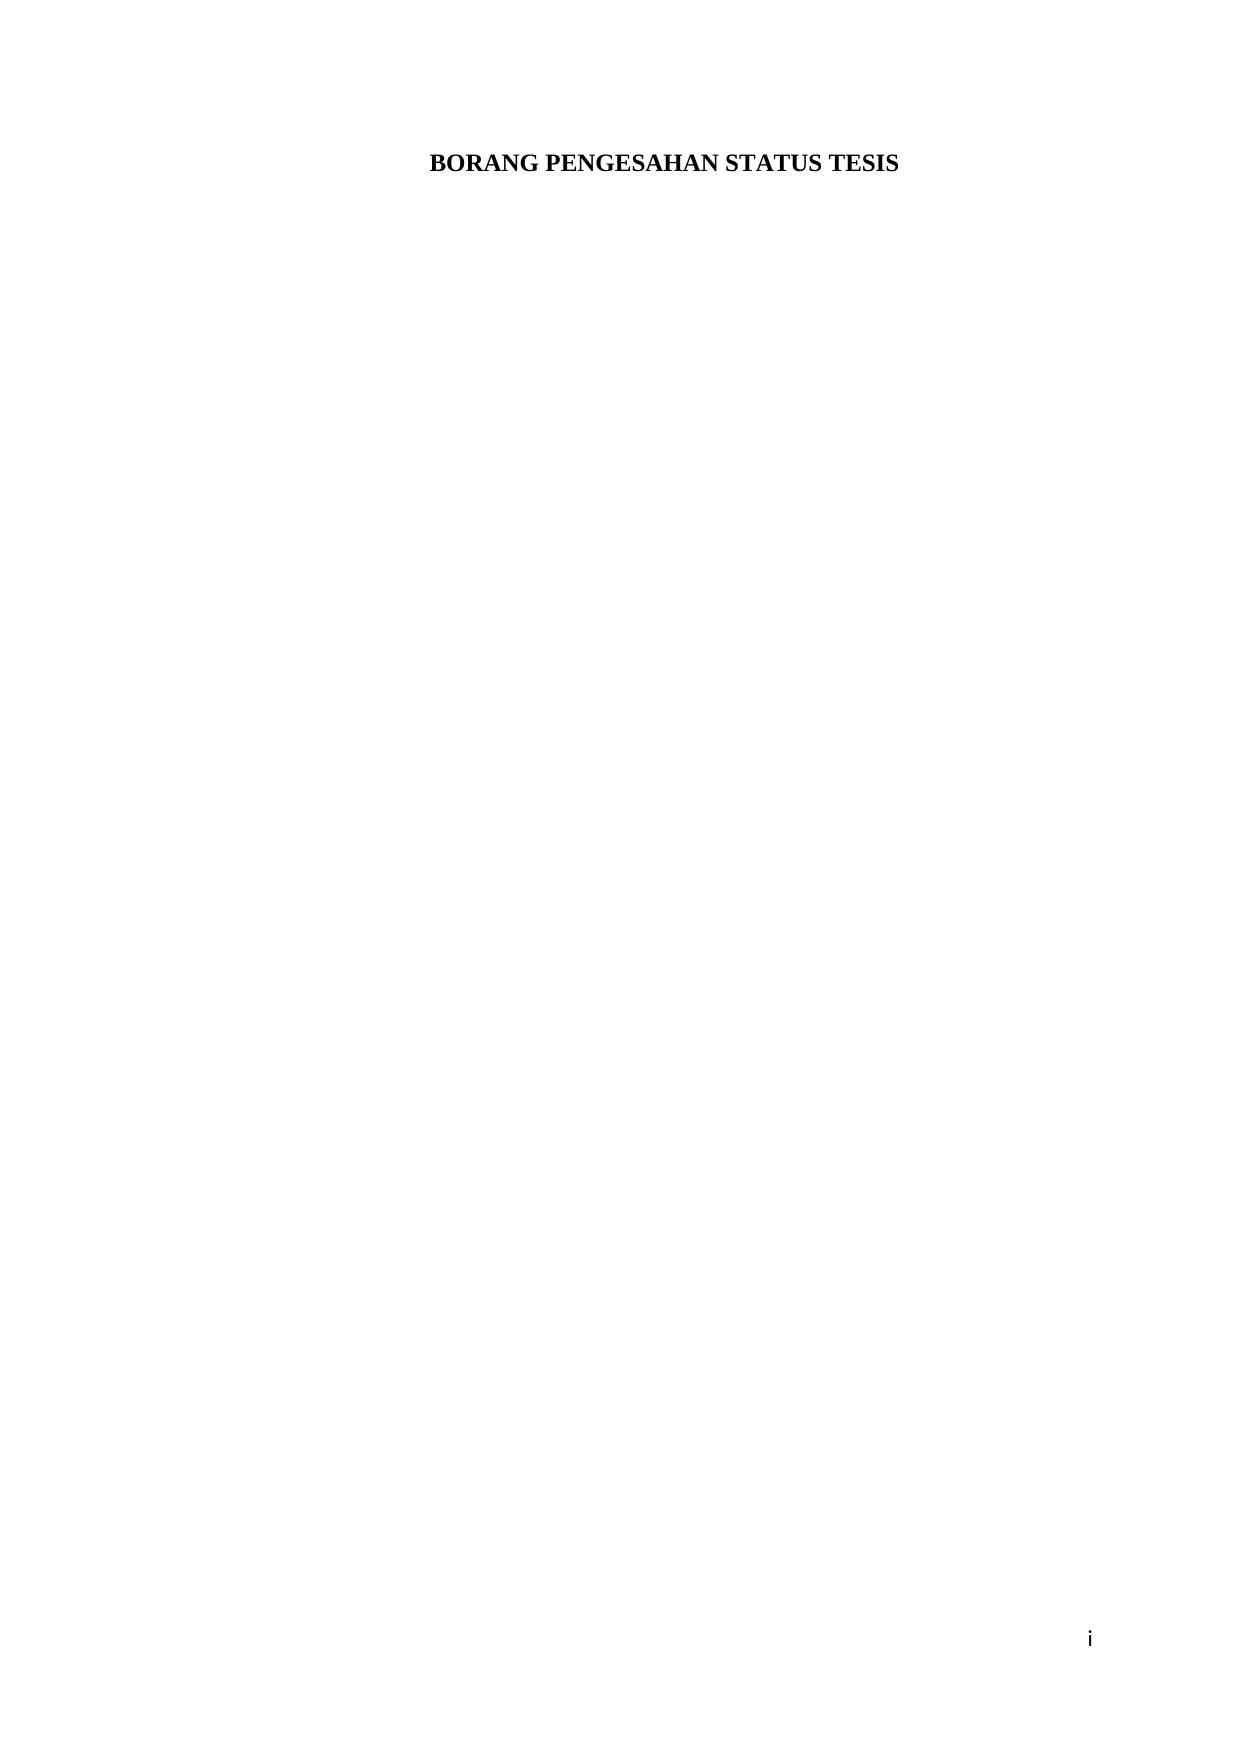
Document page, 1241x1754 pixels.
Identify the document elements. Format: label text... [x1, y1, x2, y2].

text BORANG PENGESAHAN STATUS TESIS [236, 148, 1092, 176]
